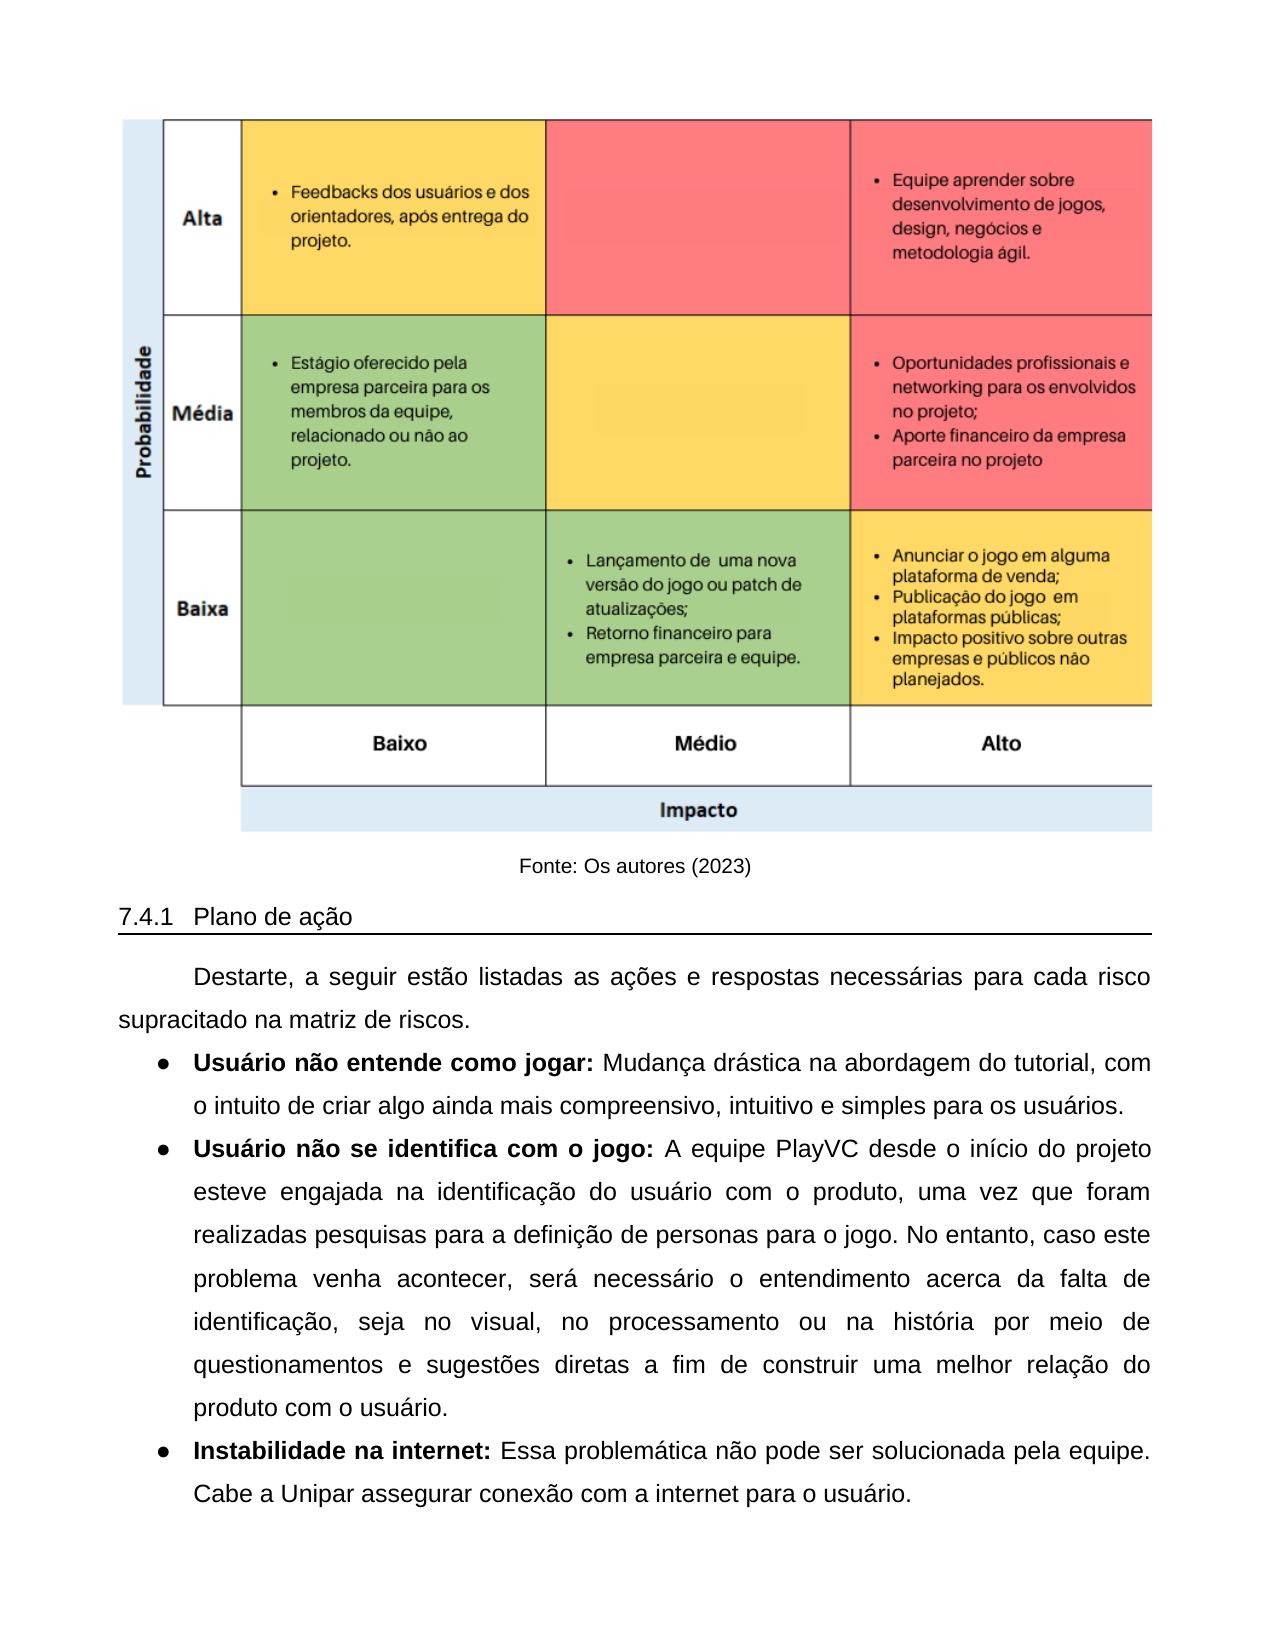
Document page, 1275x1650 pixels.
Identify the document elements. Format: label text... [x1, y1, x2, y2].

text Fonte: Os autores (2023) [118, 853, 1152, 877]
list Instabilidade na internet: Essa problemática não pode ser solucionada pela equipe. Cabe a Unipar assegurar conexão com a internet para o usuário. [156, 1436, 1152, 1508]
picture [118, 118, 1153, 833]
list Usuário não se identifica com o jogo: A equipe PlayVC desde o início do projeto esteve engajada na identificação do usuário com o produto, uma vez que foram realizadas pesquisas para a definição de personas para o jogo. No entanto, caso este problema venha acontecer, será necessário o entendimento acerca da falta de identificação, seja no visual, no processamento ou na história por meio de questionamentos e sugestões diretas a fim de construir uma melhor relação do produto com o usuário. [156, 1134, 1152, 1422]
text Destarte, a seguir estão listadas as ações e respostas necessárias para cada risco supracitado na matriz de riscos. [118, 962, 1152, 1033]
list Usuário não entende como jogar: Mudança drástica na abordagem do tutorial, com o intuito de criar algo ainda mais compreensivo, intuitivo e simples para os usuários. [156, 1048, 1152, 1120]
subtitle 7.4.1 Plano de ação [118, 902, 1152, 933]
